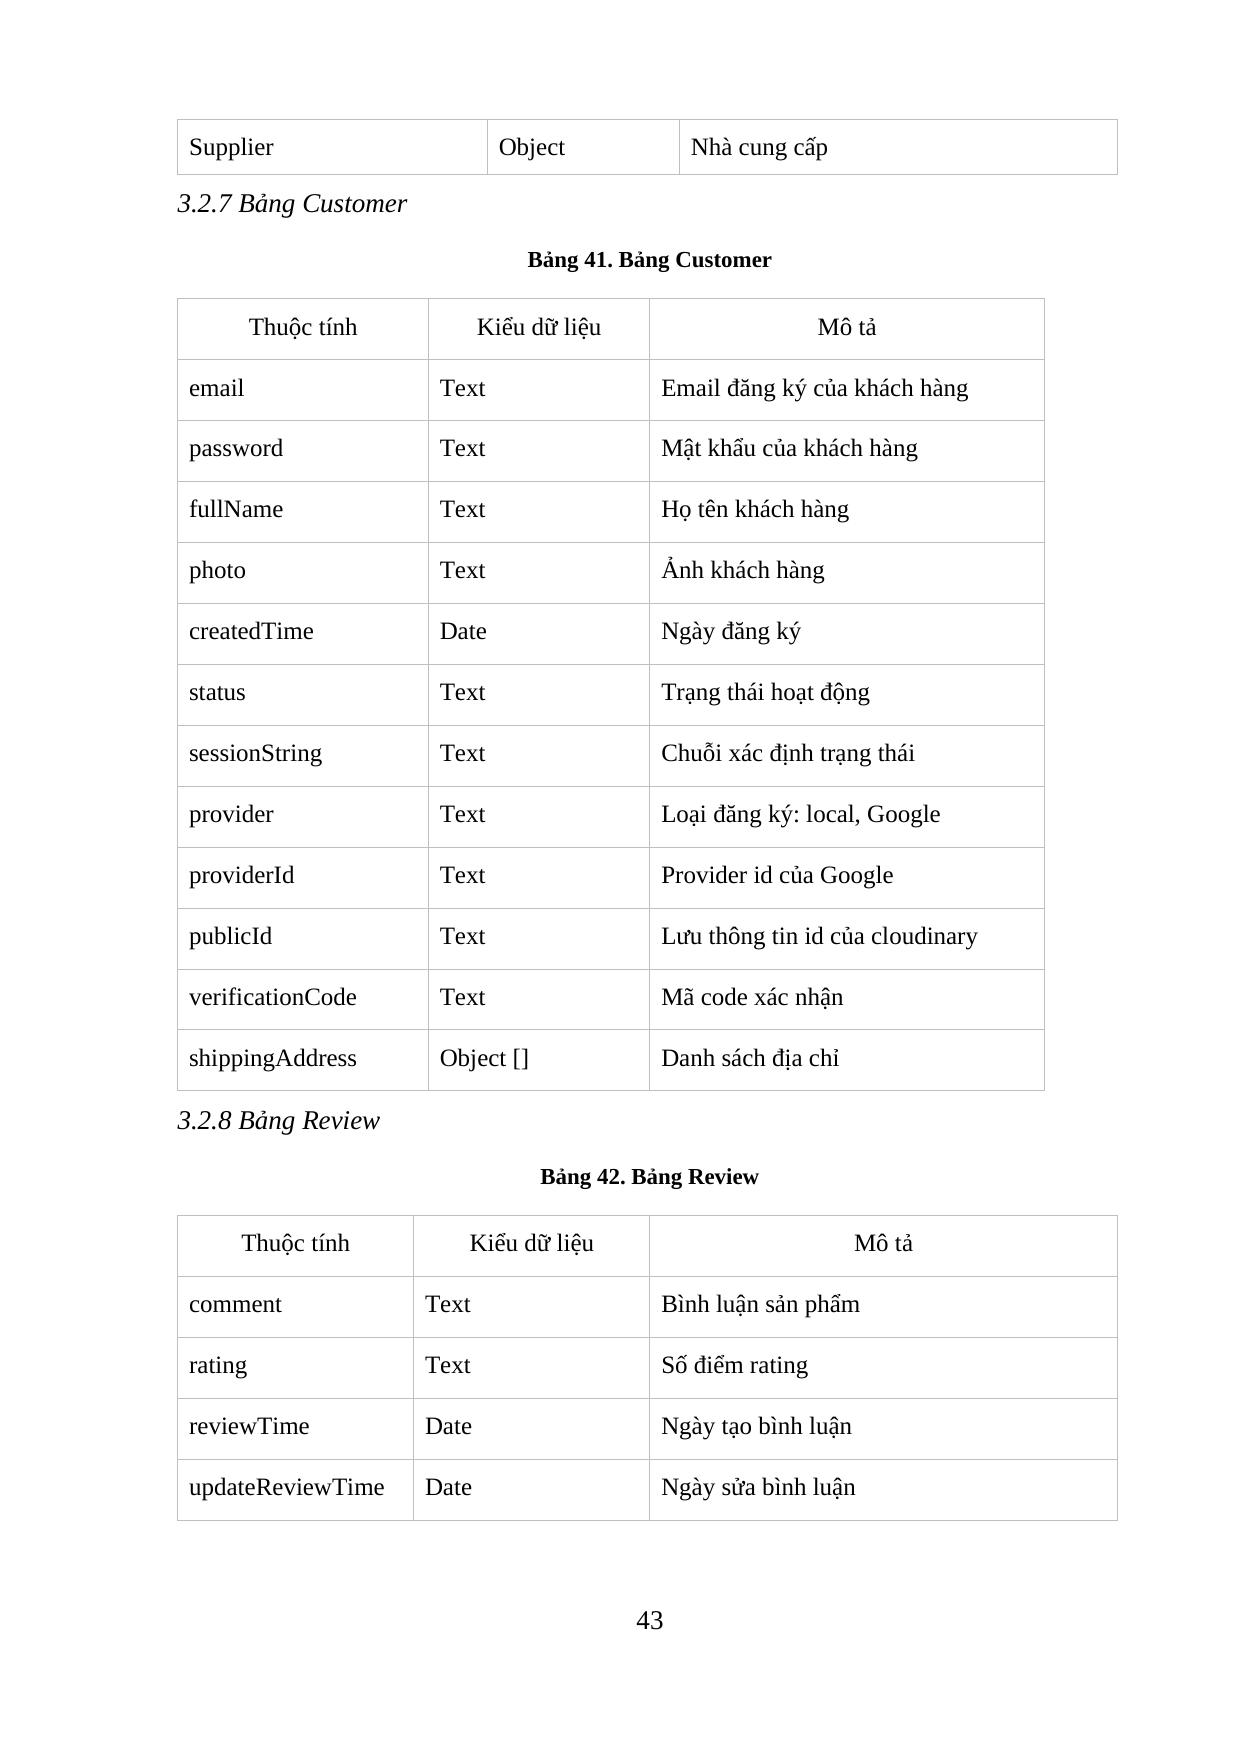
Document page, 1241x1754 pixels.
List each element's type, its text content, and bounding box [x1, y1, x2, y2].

table_cell Text [429, 909, 649, 968]
table_cell rating [178, 1338, 413, 1398]
table_cell Email đăng ký của khách hàng [650, 360, 1044, 420]
table_header Thuộc tính [178, 1216, 413, 1276]
table_cell photo [178, 543, 428, 603]
table_cell Object [488, 120, 679, 173]
table_cell Trạng thái hoạt động [650, 665, 1044, 725]
table_header Mô tả [650, 1216, 1117, 1276]
table_cell Supplier [178, 120, 487, 173]
table_cell provider [178, 787, 428, 847]
table_cell shippingAddress [178, 1030, 428, 1090]
table_cell Ngày tạo bình luận [650, 1399, 1117, 1459]
table_cell Date [429, 604, 649, 664]
table_cell Text [414, 1277, 649, 1337]
table_cell Text [429, 665, 649, 725]
table_cell createdTime [178, 604, 428, 664]
table_cell Text [429, 360, 649, 420]
table_cell Danh sách địa chỉ [650, 1030, 1044, 1090]
table_cell comment [178, 1277, 413, 1337]
table_cell Bình luận sản phẩm [650, 1277, 1117, 1337]
table_cell Date [414, 1399, 649, 1459]
table_cell Text [429, 726, 649, 786]
table_cell sessionString [178, 726, 428, 786]
table_cell Lưu thông tin id của cloudinary [650, 909, 1044, 968]
table_header Kiểu dữ liệu [414, 1216, 649, 1276]
table_cell Date [414, 1460, 649, 1520]
table_header Kiểu dữ liệu [429, 299, 649, 359]
table_header Thuộc tính [178, 299, 428, 359]
table_cell email [178, 360, 428, 420]
table_cell Text [429, 848, 649, 907]
table_cell password [178, 421, 428, 481]
table_cell publicId [178, 909, 428, 968]
table_cell Mã code xác nhận [650, 970, 1044, 1029]
table_cell Số điểm rating [650, 1338, 1117, 1398]
table_cell Text [429, 482, 649, 542]
subtitle Bảng Review [177, 1104, 1122, 1135]
table_cell status [178, 665, 428, 725]
table_cell Provider id của Google [650, 848, 1044, 907]
table_cell Loại đăng ký: local, Google [650, 787, 1044, 847]
table_cell Text [414, 1338, 649, 1398]
table_header Mô tả [650, 299, 1044, 359]
table_cell reviewTime [178, 1399, 413, 1459]
table_cell Nhà cung cấp [680, 120, 1117, 173]
table_cell Ngày sửa bình luận [650, 1460, 1117, 1520]
table_cell Mật khẩu của khách hàng [650, 421, 1044, 481]
table_cell Họ tên khách hàng [650, 482, 1044, 542]
table_cell Object [] [429, 1030, 649, 1090]
table_cell providerId [178, 848, 428, 907]
table_cell Chuỗi xác định trạng thái [650, 726, 1044, 786]
table_cell Text [429, 787, 649, 847]
table_cell Ảnh khách hàng [650, 543, 1044, 603]
table_cell updateReviewTime [178, 1460, 413, 1520]
table_cell Text [429, 543, 649, 603]
table_cell fullName [178, 482, 428, 542]
table_cell Ngày đăng ký [650, 604, 1044, 664]
table_cell verificationCode [178, 970, 428, 1029]
table_cell Text [429, 970, 649, 1029]
table_cell Text [429, 421, 649, 481]
subtitle Bảng Customer [177, 187, 1122, 218]
